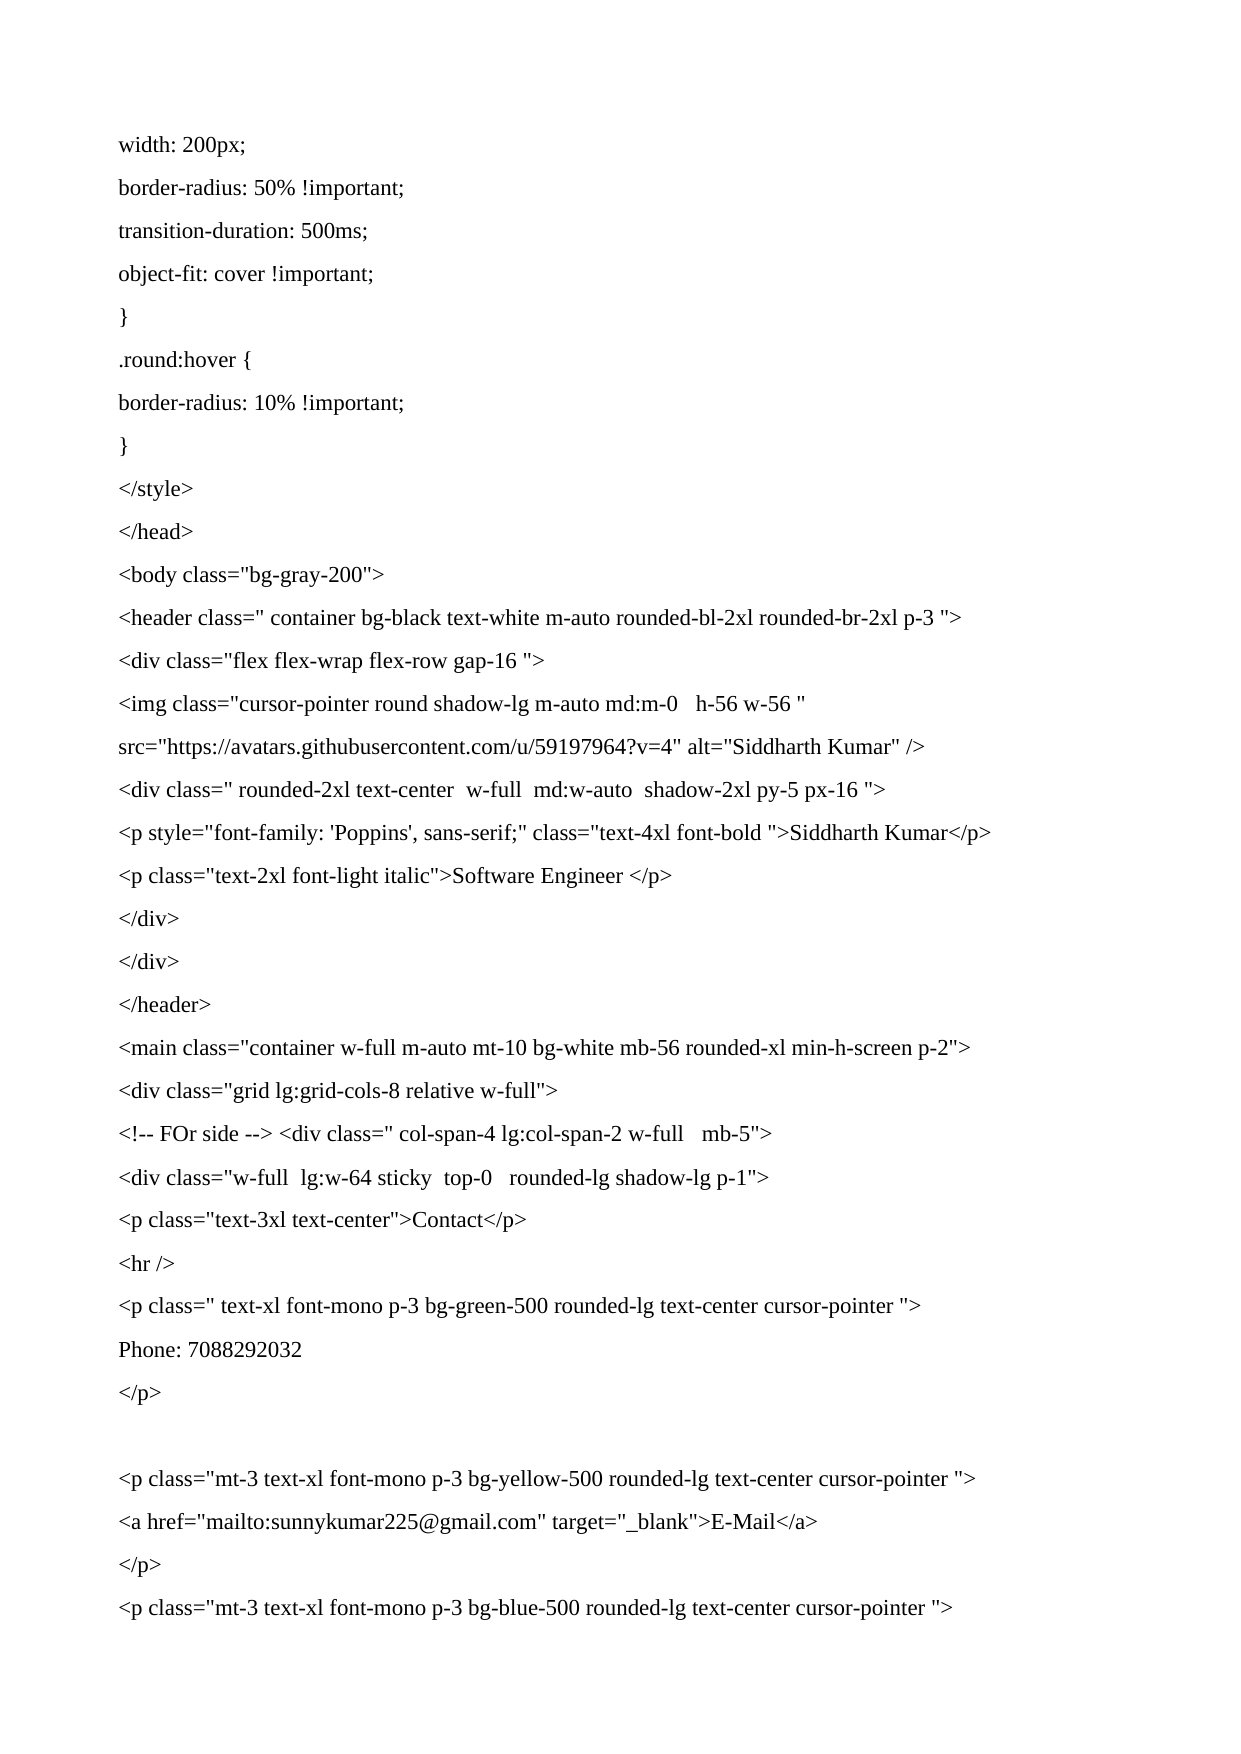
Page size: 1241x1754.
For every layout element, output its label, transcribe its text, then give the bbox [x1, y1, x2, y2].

text .round:hover { [118, 346, 1122, 372]
text <body class="bg-gray-200"> [118, 561, 1122, 588]
text </head> [118, 518, 1122, 544]
text <p class=" text-xl font-mono p-3 bg-green-500 rounded-lg text-center cursor-pointer "> [118, 1293, 1122, 1319]
text <header class=" container bg-black text-white m-auto rounded-bl-2xl rounded-br-2xl p-3 "> [118, 604, 1122, 631]
text <p class="text-2xl font-light italic">Software Engineer </p> [118, 862, 1122, 889]
text transition-duration: 500ms; [118, 217, 1122, 243]
text </style> [118, 475, 1122, 502]
text <main class="container w-full m-auto mt-10 bg-white mb-56 rounded-xl min-h-screen p-2"> [118, 1034, 1122, 1061]
text <a href="mailto:sunnykumar225@gmail.com" target="_blank">E-Mail</a> [118, 1508, 1122, 1534]
text <p class="text-3xl text-center">Contact</p> [118, 1207, 1122, 1233]
text src="https://avatars.githubusercontent.com/u/59197964?v=4" alt="Siddharth Kumar" /> [118, 733, 1122, 760]
text <p class="mt-3 text-xl font-mono p-3 bg-yellow-500 rounded-lg text-center cursor-pointer "> [118, 1465, 1122, 1491]
text </header> [118, 991, 1122, 1018]
text <div class=" rounded-2xl text-center w-full md:w-auto shadow-2xl py-5 px-16 "> [118, 776, 1122, 803]
text <img class="cursor-pointer round shadow-lg m-auto md:m-0 h-56 w-56 " [118, 690, 1122, 717]
text <p class="mt-3 text-xl font-mono p-3 bg-blue-500 rounded-lg text-center cursor-pointer "> [118, 1594, 1122, 1620]
text Phone: 7088292032 [118, 1336, 1122, 1362]
text </p> [118, 1551, 1122, 1577]
text border-radius: 50% !important; [118, 174, 1122, 200]
text </div> [118, 948, 1122, 975]
text } [118, 303, 1122, 329]
text <hr /> [118, 1249, 1122, 1276]
text <div class="flex flex-wrap flex-row gap-16 "> [118, 647, 1122, 674]
text </p> [118, 1379, 1122, 1405]
text <div class="w-full lg:w-64 sticky top-0 rounded-lg shadow-lg p-1"> [118, 1163, 1122, 1190]
text object-fit: cover !important; [118, 260, 1122, 286]
text <!-- FOr side --> <div class=" col-span-4 lg:col-span-2 w-full mb-5"> [118, 1121, 1122, 1147]
text <p style="font-family: 'Poppins', sans-serif;" class="text-4xl font-bold ">Siddharth Kumar</p> [118, 819, 1122, 846]
text border-radius: 10% !important; [118, 389, 1122, 416]
text </div> [118, 905, 1122, 932]
text } [118, 432, 1122, 458]
text <div class="grid lg:grid-cols-8 relative w-full"> [118, 1077, 1122, 1104]
text width: 200px; [118, 131, 1122, 157]
